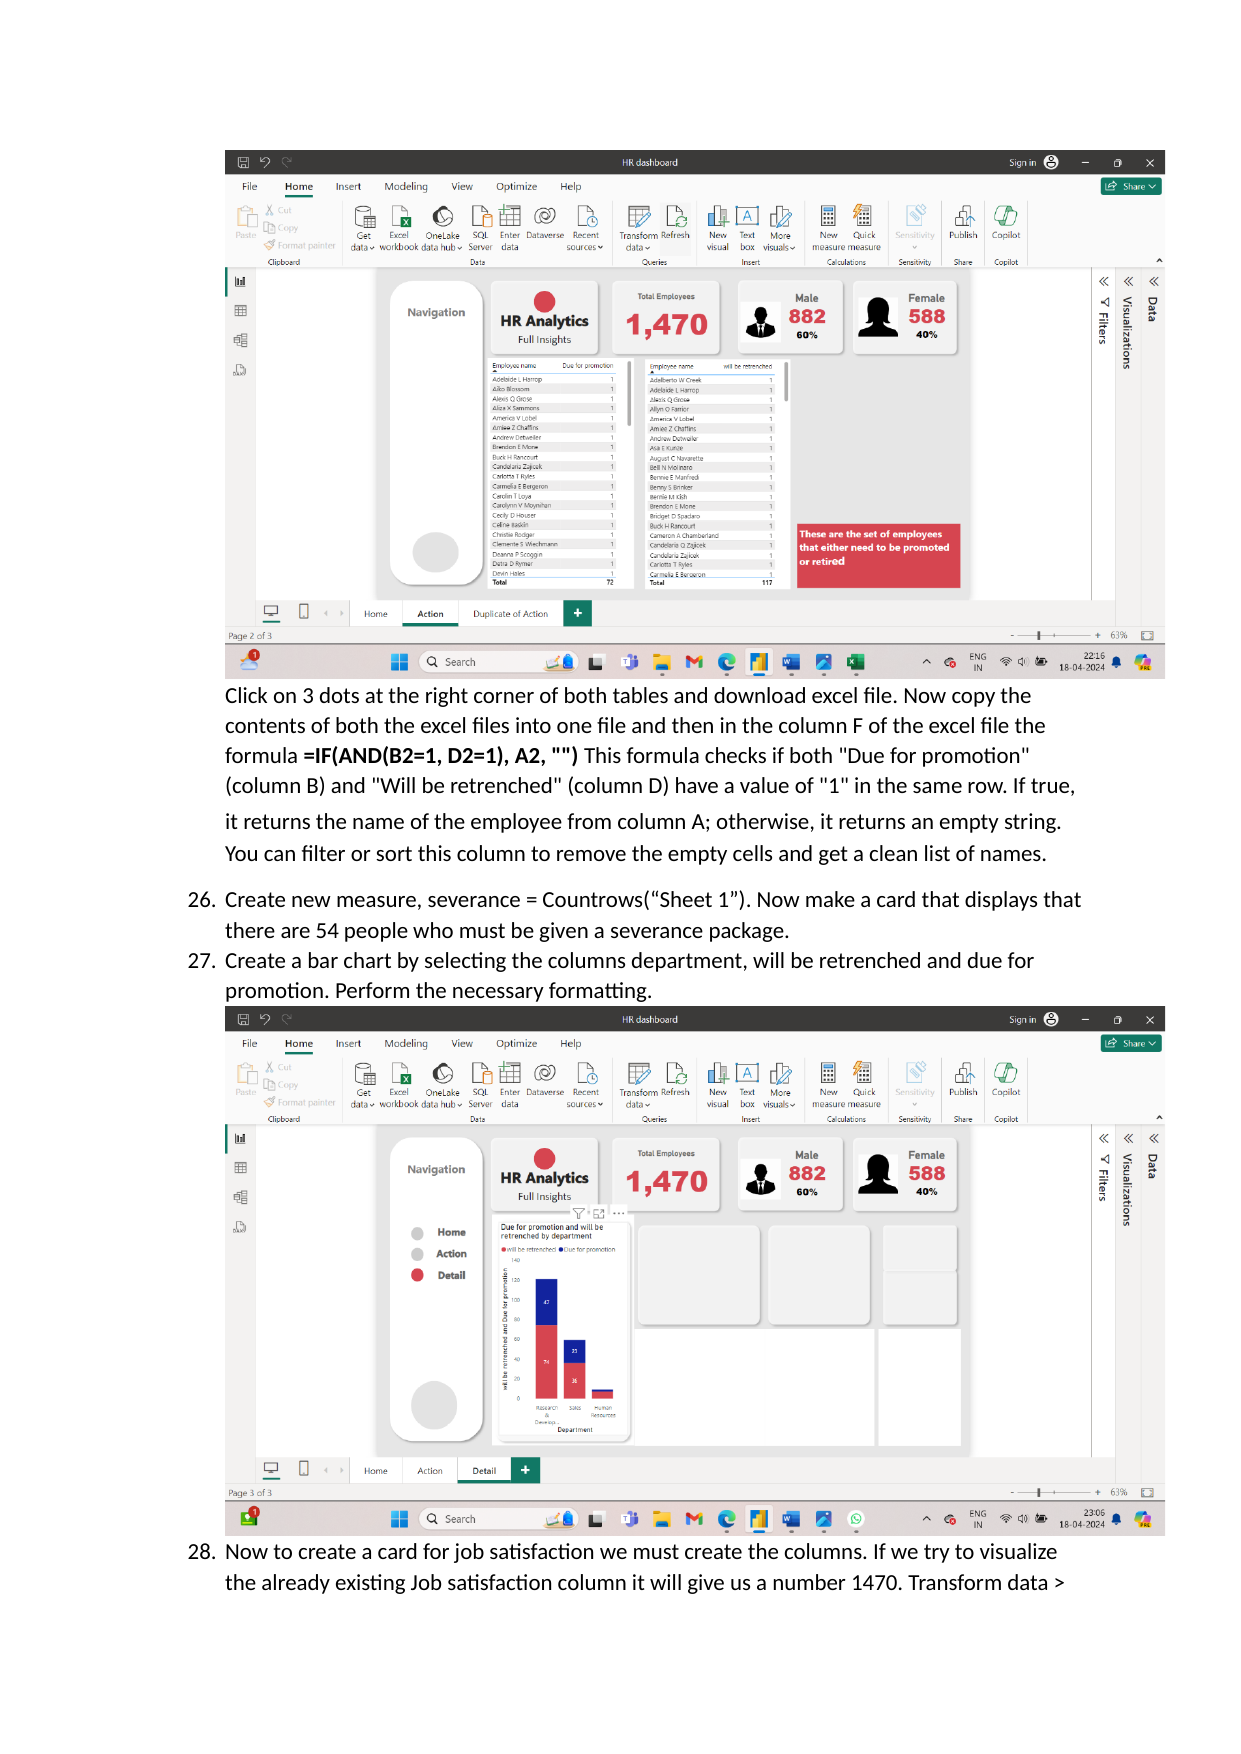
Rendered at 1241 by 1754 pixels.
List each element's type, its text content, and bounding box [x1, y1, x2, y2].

list Create a bar chart by selecting the columns department, will be retrenched and due for promotion. Perform the necessary formatting. [187, 946, 1090, 1004]
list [187, 1537, 1090, 1596]
picture [225, 150, 1166, 679]
picture [225, 1006, 1166, 1536]
text Click on 3 dots at the right corner of both tables and download excel file. Now copy the contents of both the excel files into one file and then in the column F of the excel file the formula =IF(AND(B2=1, D2=1), A2, "") This formula checks if both "Due for promotion" (column B) and "Will be retrenched" (column D) have a value of "1" in the same row. If true, it returns the name of the employee from column A; otherwise, it returns an empty string. You can filter or sort this column to remove the empty cells and get a clean list of names. [225, 679, 1090, 867]
list Create new measure, severance = Countrows(“Sheet 1”). Now make a card that displays that there are 54 people who must be given a severance package. [187, 886, 1090, 944]
